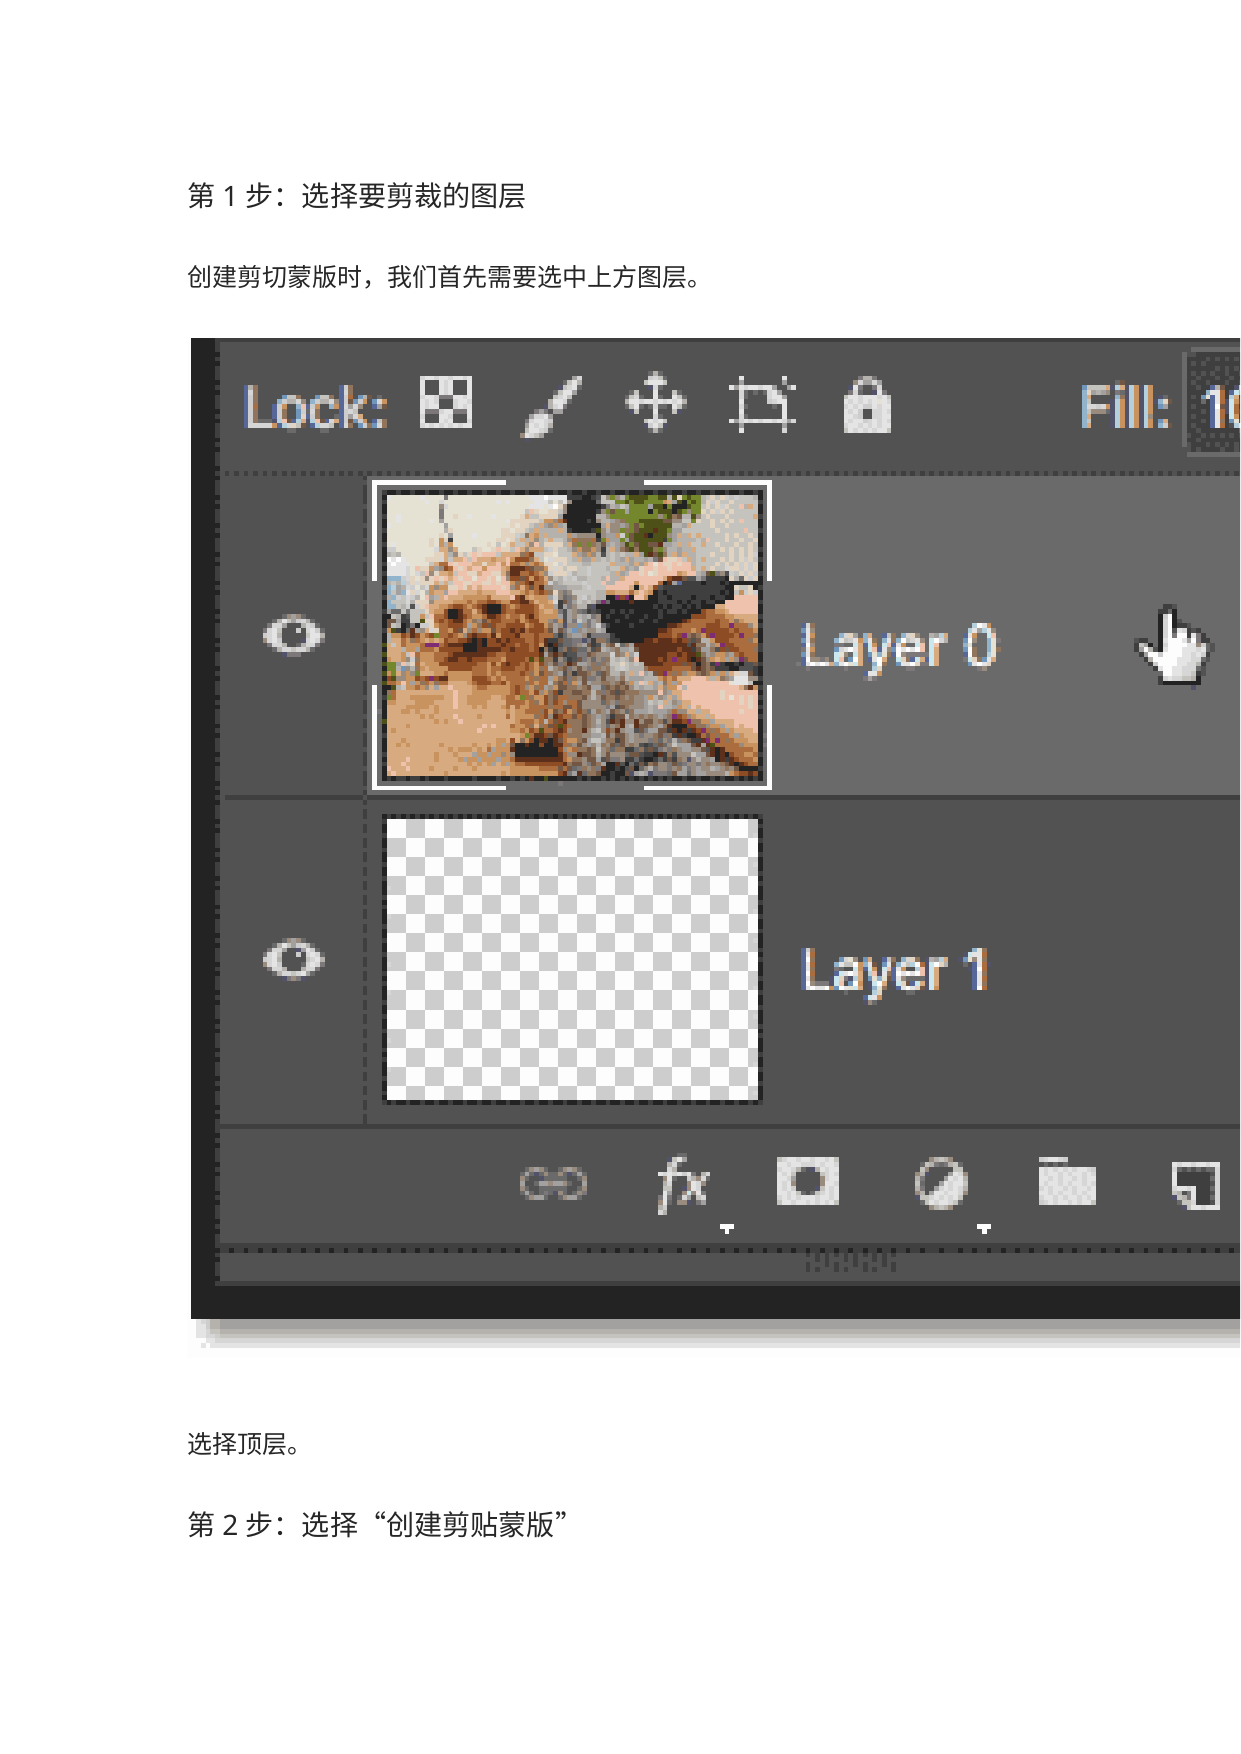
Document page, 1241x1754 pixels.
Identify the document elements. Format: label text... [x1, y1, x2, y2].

text 第 1 步：选择要剪裁的图层 [187, 162, 1053, 227]
picture [187, 338, 1241, 1358]
text 第 2 步：选择“创建剪贴蒙版” [187, 1491, 1053, 1556]
text 创建剪切蒙版时，我们首先需要选中上方图层。 [187, 243, 1053, 308]
text 选择顶层。 [187, 1410, 1053, 1475]
